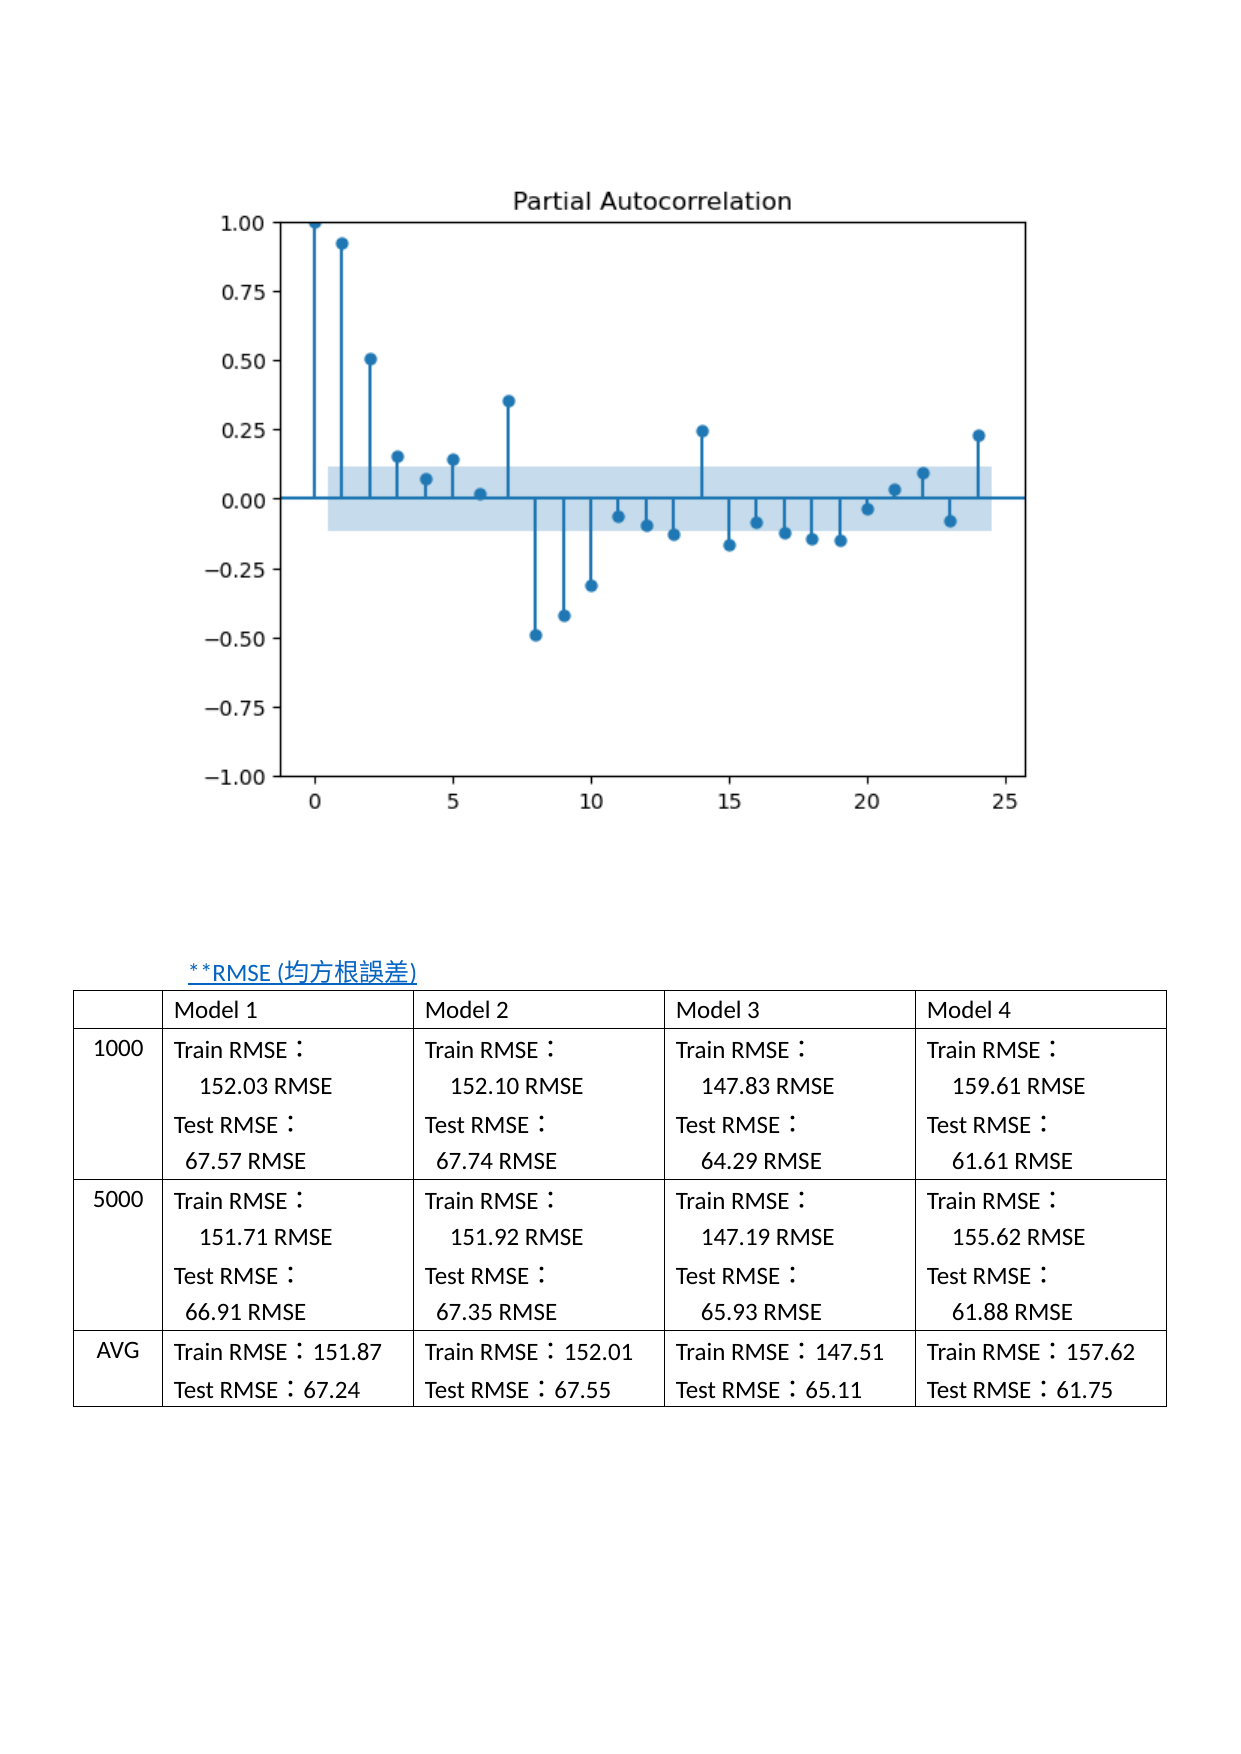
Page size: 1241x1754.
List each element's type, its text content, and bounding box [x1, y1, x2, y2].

table_header Model 4 [916, 991, 1166, 1028]
table_header Model 3 [665, 991, 915, 1028]
table_header [74, 991, 162, 1028]
table_cell Train RMSE： 152.10 RMSE Test RMSE： 67.74 RMSE [414, 1029, 664, 1179]
table_cell AVG [74, 1331, 162, 1406]
text **RMSE (均方根誤差) [187, 952, 1053, 989]
table_cell Train RMSE：157.62 Test RMSE：61.75 [916, 1331, 1166, 1406]
table_cell Train RMSE：152.01 Test RMSE：67.55 [414, 1331, 664, 1406]
table_header Model 1 [163, 991, 413, 1028]
table_cell Train RMSE： 152.03 RMSE Test RMSE： 67.57 RMSE [163, 1029, 413, 1179]
table_cell Train RMSE：151.87 Test RMSE：67.24 [163, 1331, 413, 1406]
table_cell Train RMSE： 151.92 RMSE Test RMSE： 67.35 RMSE [414, 1180, 664, 1330]
table_header Model 2 [414, 991, 664, 1028]
table_cell Train RMSE： 159.61 RMSE Test RMSE： 61.61 RMSE [916, 1029, 1166, 1179]
picture [187, 177, 1040, 827]
table_cell Train RMSE： 147.83 RMSE Test RMSE： 64.29 RMSE [665, 1029, 915, 1179]
table_cell 5000 [74, 1180, 162, 1330]
table_cell 1000 [74, 1029, 162, 1179]
table_cell Train RMSE：147.51 Test RMSE：65.11 [665, 1331, 915, 1406]
table_cell Train RMSE： 151.71 RMSE Test RMSE： 66.91 RMSE [163, 1180, 413, 1330]
table_cell Train RMSE： 147.19 RMSE Test RMSE： 65.93 RMSE [665, 1180, 915, 1330]
table_cell Train RMSE： 155.62 RMSE Test RMSE： 61.88 RMSE [916, 1180, 1166, 1330]
